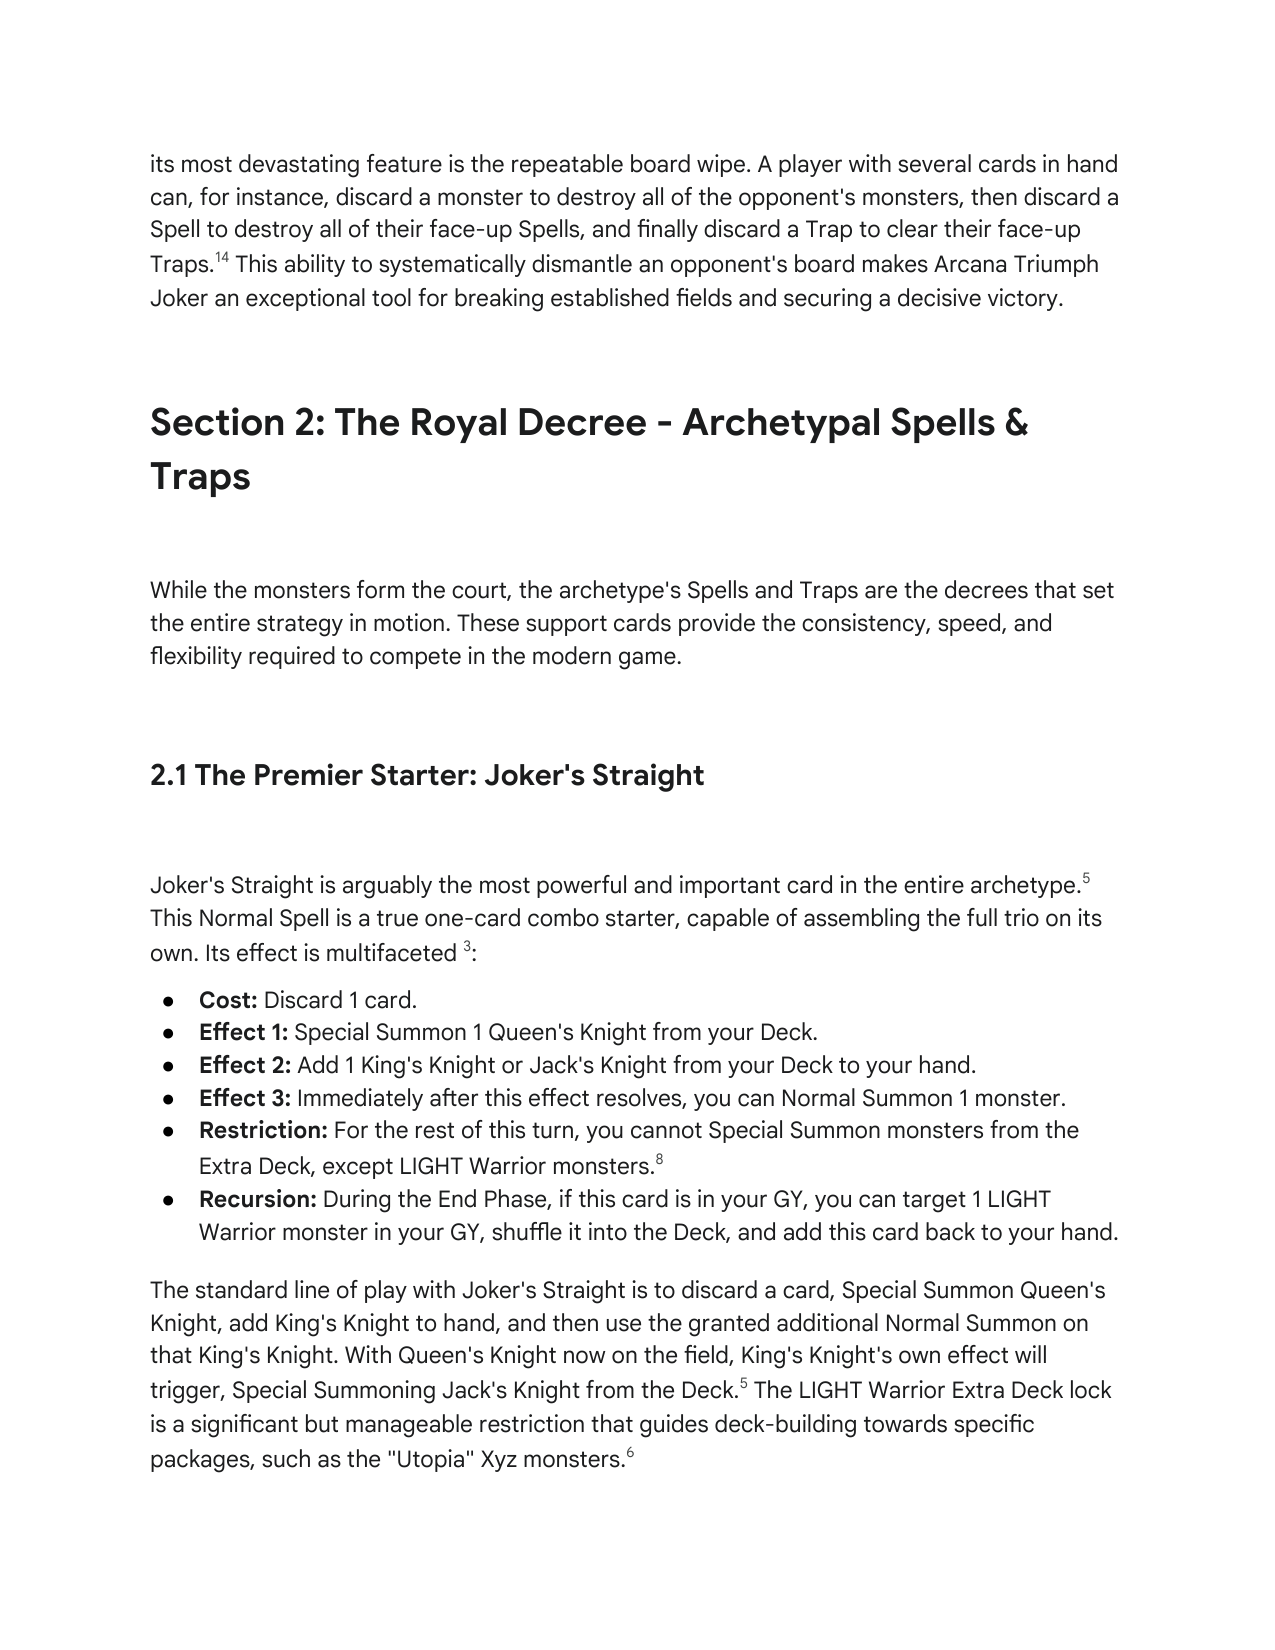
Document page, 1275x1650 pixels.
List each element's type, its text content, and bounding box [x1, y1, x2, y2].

text The standard line of play with Joker's Straight is to discard a card, Special Summon Queen's Knight, add King's Knight to hand, and then use the granted additional Normal Summon on that King's Knight. With Queen's Knight now on the field, King's Knight's own effect will trigger, Special Summoning Jack's Knight from the Deck.5 The LIGHT Warrior Extra Deck lock is a significant but manageable restriction that guides deck-building towards specific packages, such as the "Utopia" Xyz monsters.6 [150, 1276, 1125, 1474]
subtitle Section 2: The Royal Decree - Archetypal Spells & Traps [150, 399, 1125, 500]
list Effect 2: Add 1 King's Knight or Jack's Knight from your Deck to your hand. [161, 1051, 1125, 1080]
list Recursion: During the End Phase, if this card is in your GY, you can target 1 LIGHT Warrior monster in your GY, shuffle it into the Deck, and add this card back to your hand. [161, 1186, 1125, 1247]
text While the monsters form the court, the archetype's Spells and Traps are the decrees that set the entire strategy in motion. These support cards provide the consistency, speed, and flexibility required to compete in the modern game. [150, 577, 1125, 671]
list Effect 1: Special Summon 1 Queen's Knight from your Deck. [161, 1019, 1125, 1047]
text Joker's Straight is arguably the most powerful and important card in the entire archetype.5 This Normal Spell is a true one-card combo starter, capable of assembling the full trio on its own. Its effect is multifaceted 3: [150, 869, 1125, 969]
subtitle 2.1 The Premier Starter: Joker's Straight [150, 757, 1125, 794]
list Restriction: For the rest of this turn, you cannot Special Summon monsters from the Extra Deck, except LIGHT Warrior monsters.8 [161, 1117, 1125, 1181]
list Cost: Discard 1 card. [161, 986, 1125, 1015]
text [150, 150, 1125, 313]
list Effect 3: Immediately after this effect resolves, you can Normal Summon 1 monster. [161, 1084, 1125, 1113]
